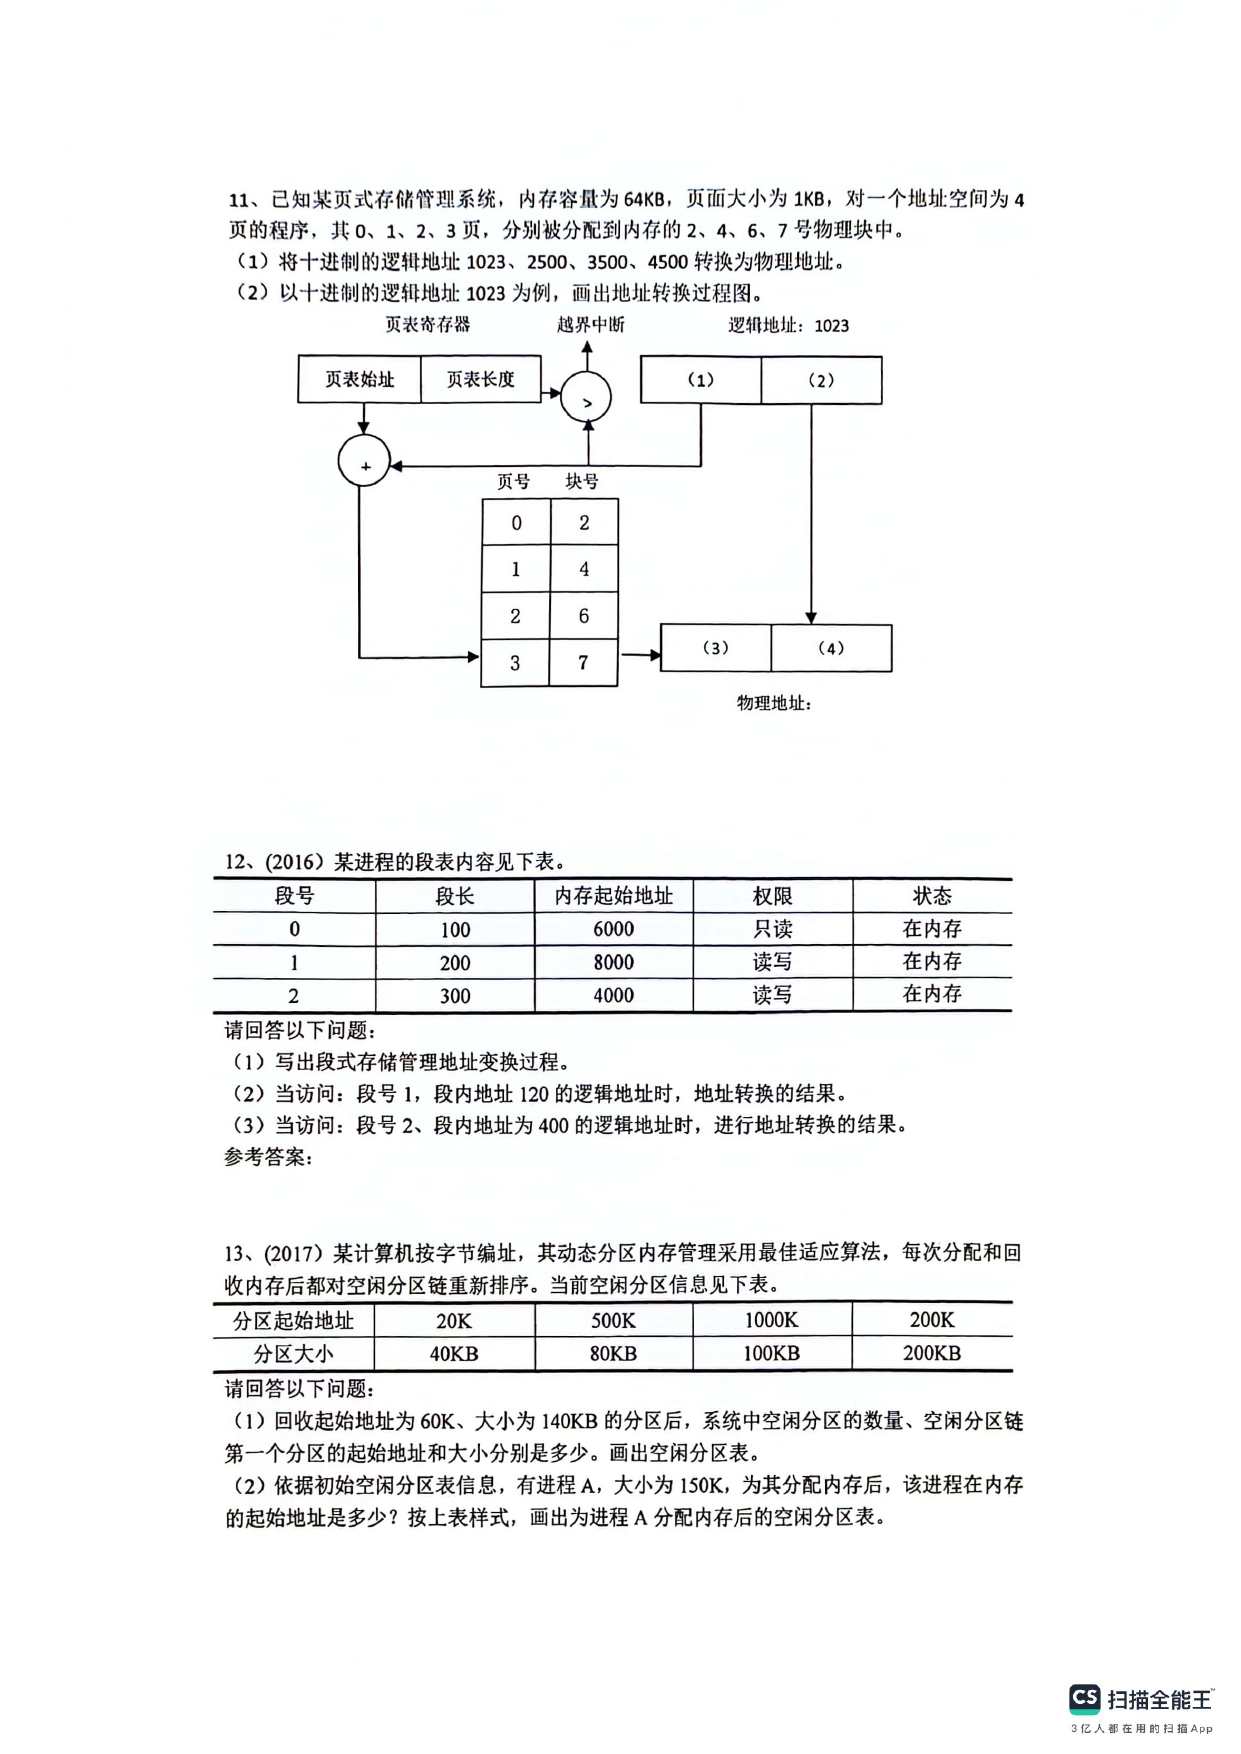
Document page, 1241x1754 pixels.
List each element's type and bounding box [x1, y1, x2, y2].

picture [1067, 1681, 1216, 1734]
picture [68, 0, 1177, 1661]
